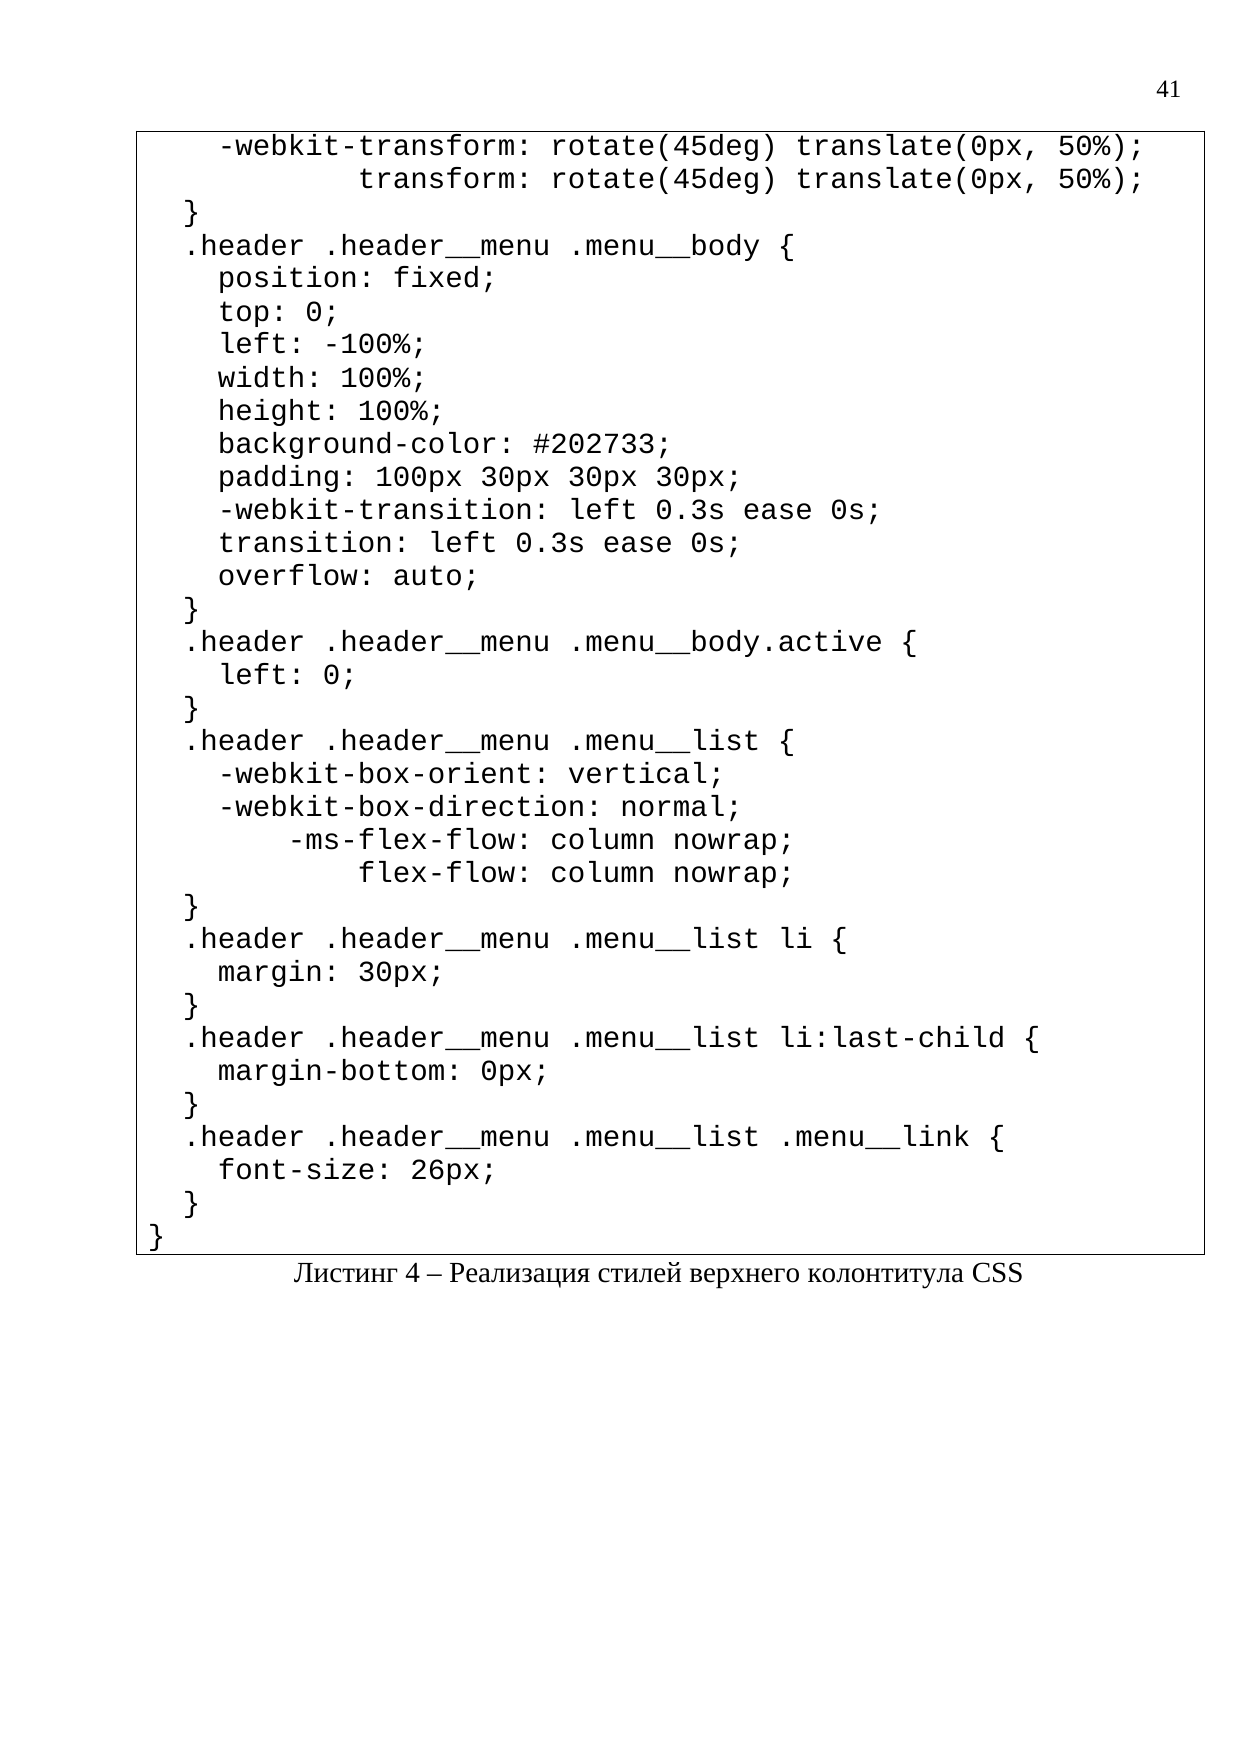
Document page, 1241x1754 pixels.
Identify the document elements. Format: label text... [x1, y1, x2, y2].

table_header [137, 132, 1204, 1254]
text Листинг 4 – Реализация стилей верхнего колонтитула CSS [136, 1255, 1181, 1289]
